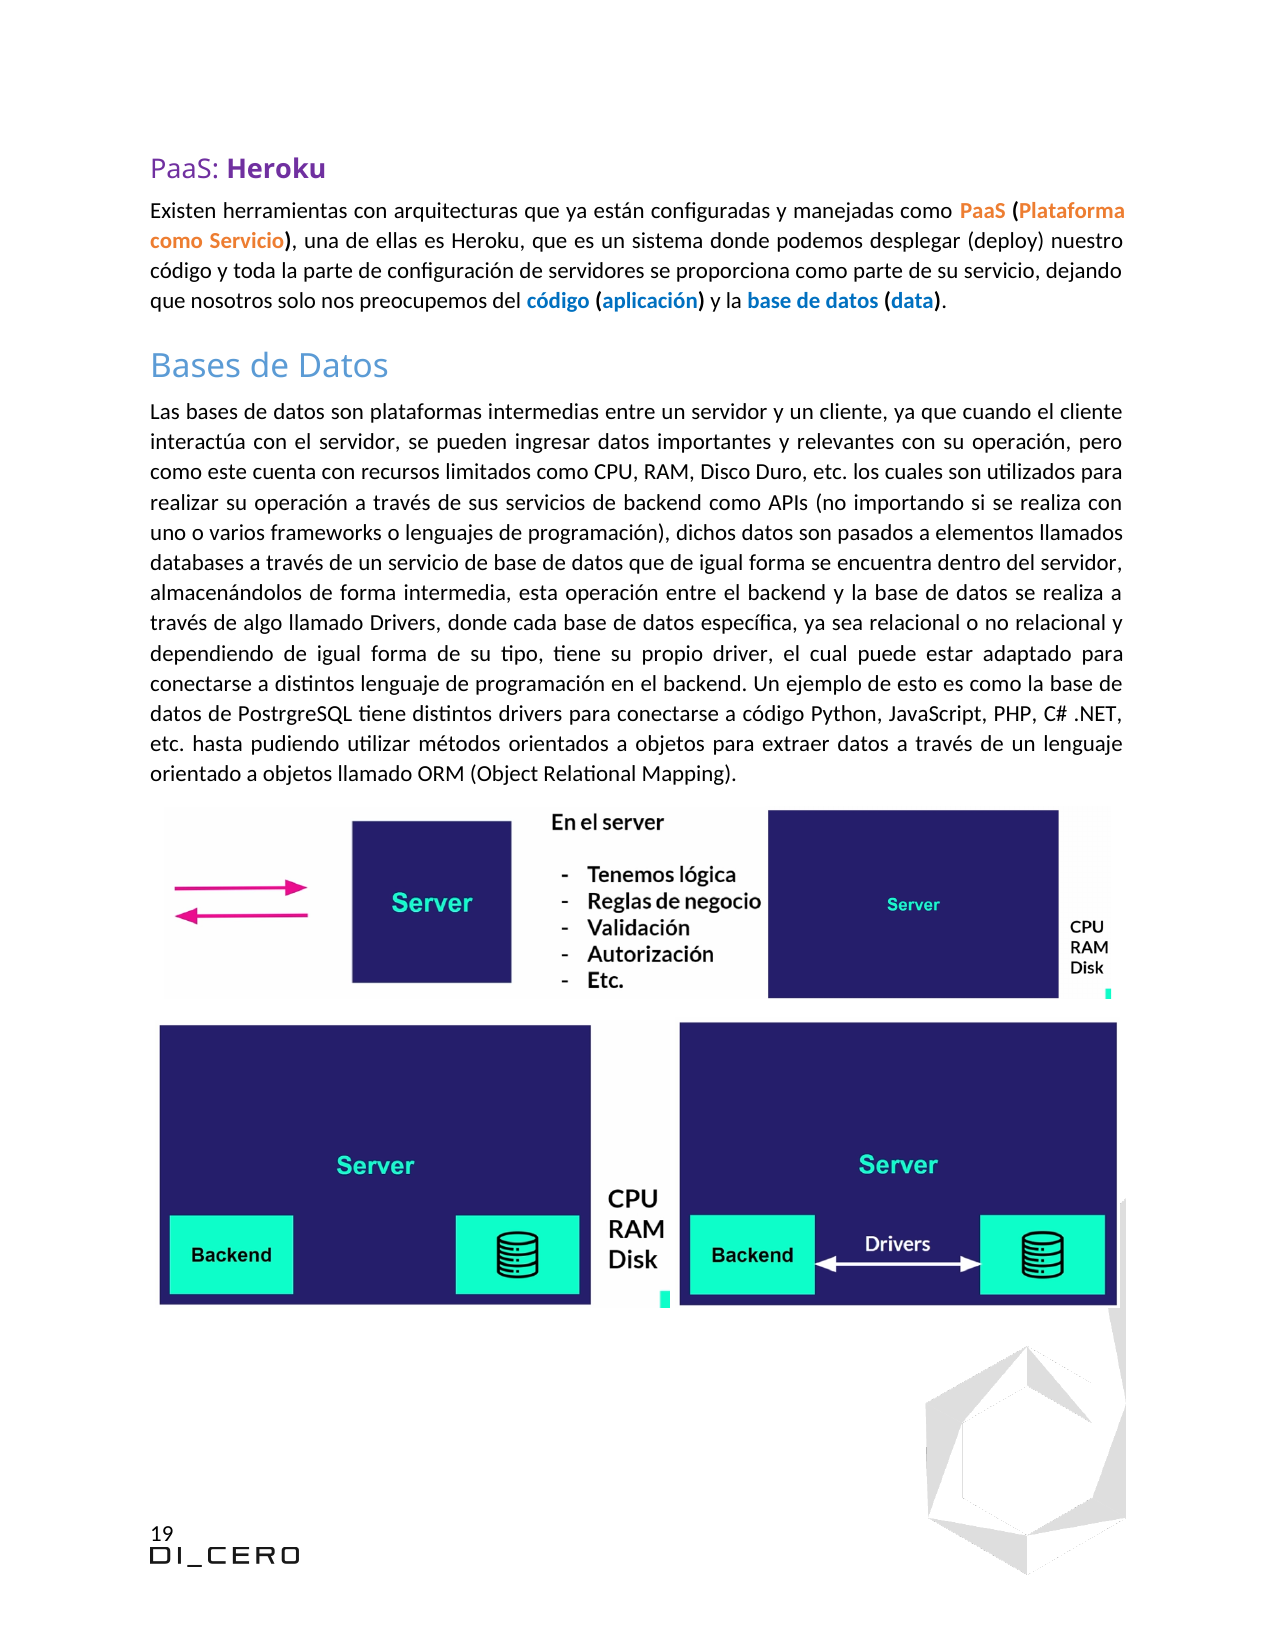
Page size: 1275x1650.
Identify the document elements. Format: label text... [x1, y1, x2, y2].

picture [150, 1547, 299, 1567]
picture [155, 1020, 670, 1308]
picture [163, 806, 1112, 999]
subtitle PaaS: Heroku [150, 150, 1125, 187]
text Las bases de datos son plataformas intermedias entre un servidor y un cliente, ya que cuando el cliente interactúa con el servidor, se pueden ingresar datos importantes y relevantes con su operación, pero como este cuenta con recursos limitados como CPU, RAM, Disco Duro, etc. los cuales son utilizados para realizar su operación a través de sus servicios de backend como APIs (no importando si se realiza con uno o varios frameworks o lenguajes de programación), dichos datos son pasados a elementos llamados databases a través de un servicio de base de datos que de igual forma se encuentra dentro del servidor, almacenándolos de forma intermedia, esta operación entre el backend y la base de datos se realiza a través de algo llamado Drivers, donde cada base de datos específica, ya sea relacional o no relacional y dependiendo de igual forma de su tipo, tiene su propio driver, el cual puede estar adaptado para conectarse a distintos lenguaje de programación en el backend. Un ejemplo de esto es como la base de datos de PostrgreSQL tiene distintos drivers para conectarse a código Python, JavaScript, PHP, C# .NET, etc. hasta pudiendo utilizar métodos orientados a objetos para extraer datos a través de un lenguaje orientado a objetos llamado ORM (Object Relational Mapping). [150, 397, 1125, 788]
text Existen herramientas con arquitecturas que ya están configuradas y manejadas como PaaS (Plataforma como Servicio), una de ellas es Heroku, que es un sistema donde podemos desplegar (deploy) nuestro código y toda la parte de configuración de servidores se proporciona como parte de su servicio, dejando que nosotros solo nos preocupemos del código (aplicación) y la base de datos (data). [150, 196, 1125, 315]
subtitle Bases de Datos [150, 342, 1125, 387]
picture [675, 1017, 1126, 1575]
